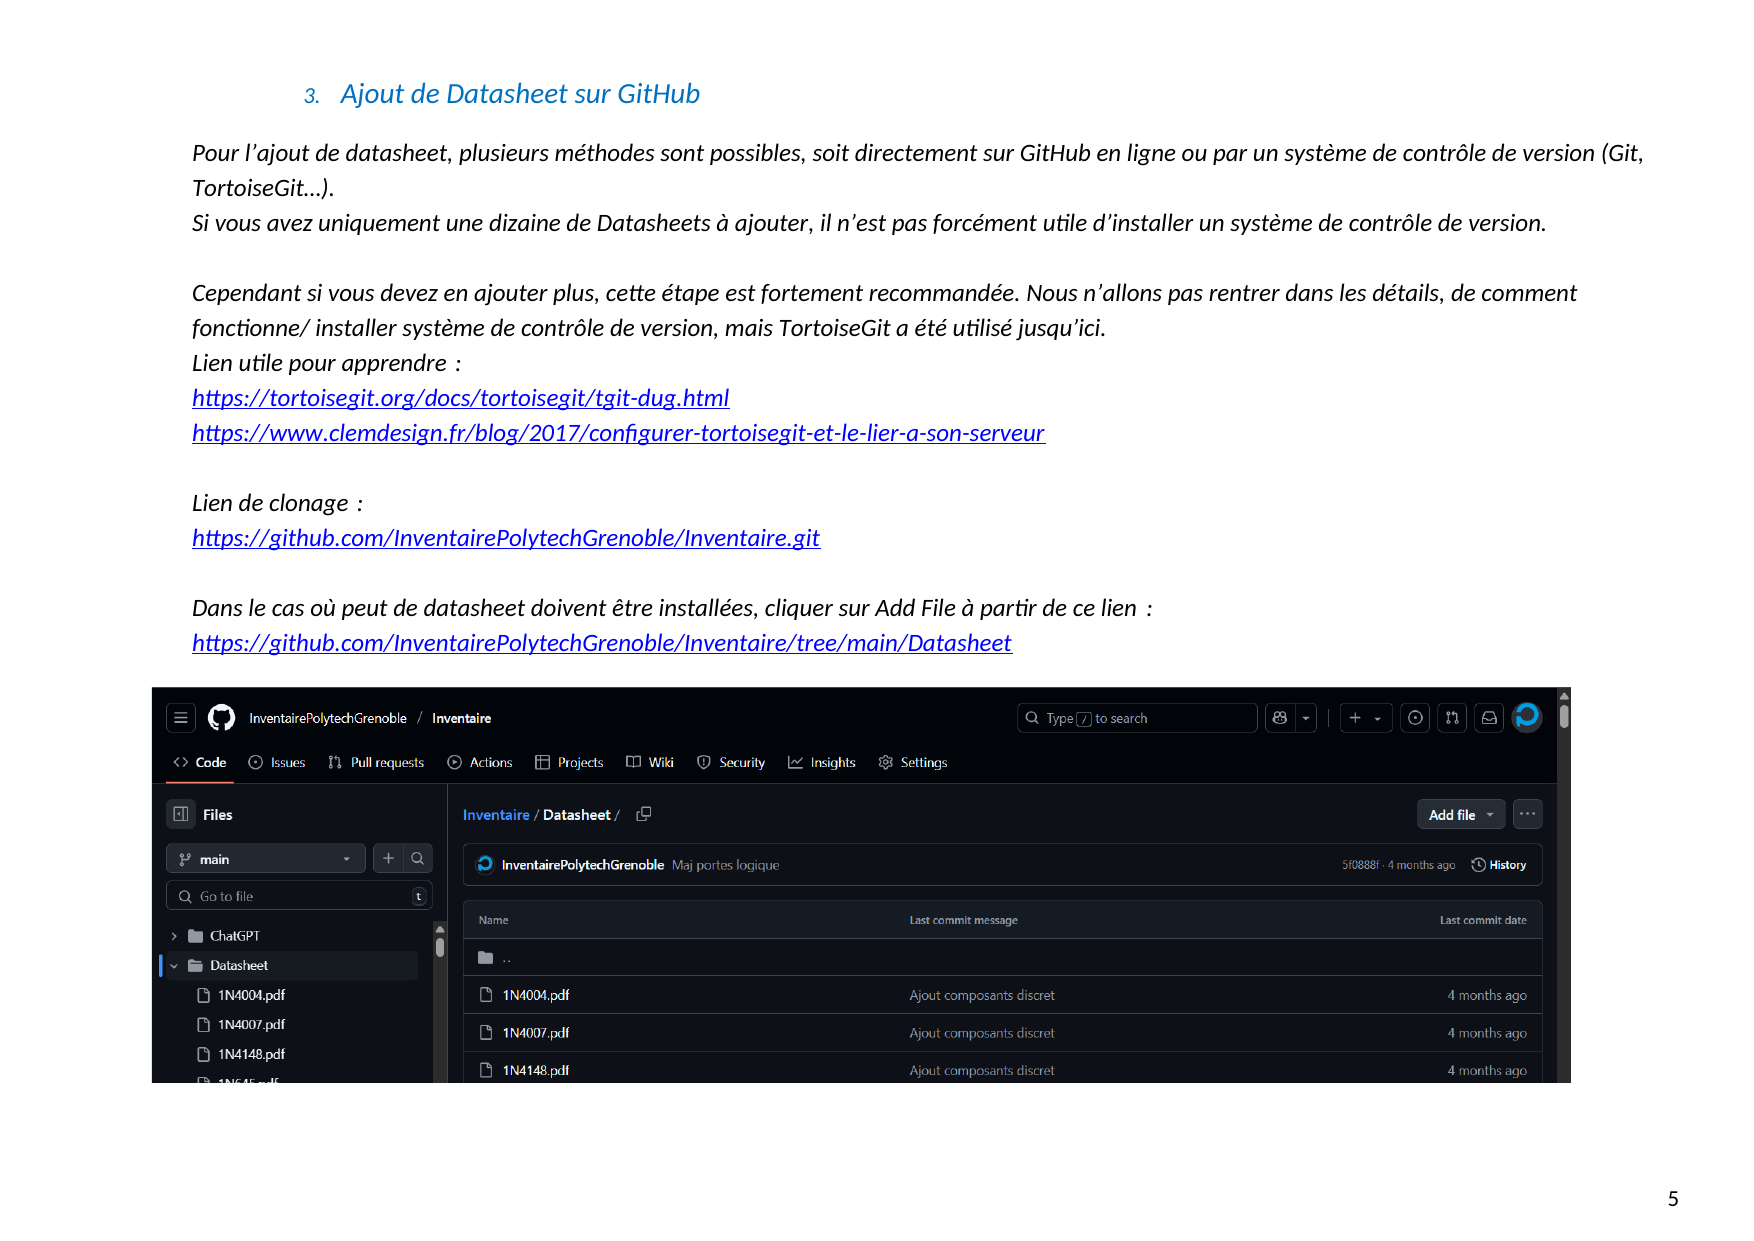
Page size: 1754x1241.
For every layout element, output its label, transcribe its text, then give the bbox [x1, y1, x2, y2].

text Lien de clonage : [192, 487, 1649, 517]
text Dans le cas où peut de datasheet doivent être installées, cliquer sur Add File à partir de ce lien : [192, 592, 1649, 622]
text Lien utile pour apprendre : [192, 347, 1649, 377]
text Cependant si vous devez en ajouter plus, cette étape est fortement recommandée. Nous n’allons pas rentrer dans les détails, de comment fonctionne/ installer système de contrôle de version, mais TortoiseGit a été utilisé jusqu’ici. [192, 277, 1649, 342]
text Pour l’ajout de datasheet, plusieurs méthodes sont possibles, soit directement sur GitHub en ligne ou par un système de contrôle de version (Git, TortoiseGit…). [192, 137, 1649, 202]
text https://github.com/InventairePolytechGrenoble/Inventaire/tree/main/Datasheet [118, 627, 1679, 657]
text https://tortoisegit.org/docs/tortoisegit/tgit-dug.html [192, 382, 1649, 412]
text https://github.com/InventairePolytechGrenoble/Inventaire.git [192, 522, 1649, 552]
list Ajout de Datasheet sur GitHub [303, 75, 1679, 111]
text Si vous avez uniquement une dizaine de Datasheets à ajouter, il n’est pas forcément utile d’installer un système de contrôle de version. [192, 207, 1649, 237]
text https://www.clemdesign.fr/blog/2017/configurer-tortoisegit-et-le-lier-a-son-serveur [192, 417, 1649, 447]
picture [151, 687, 1571, 1083]
